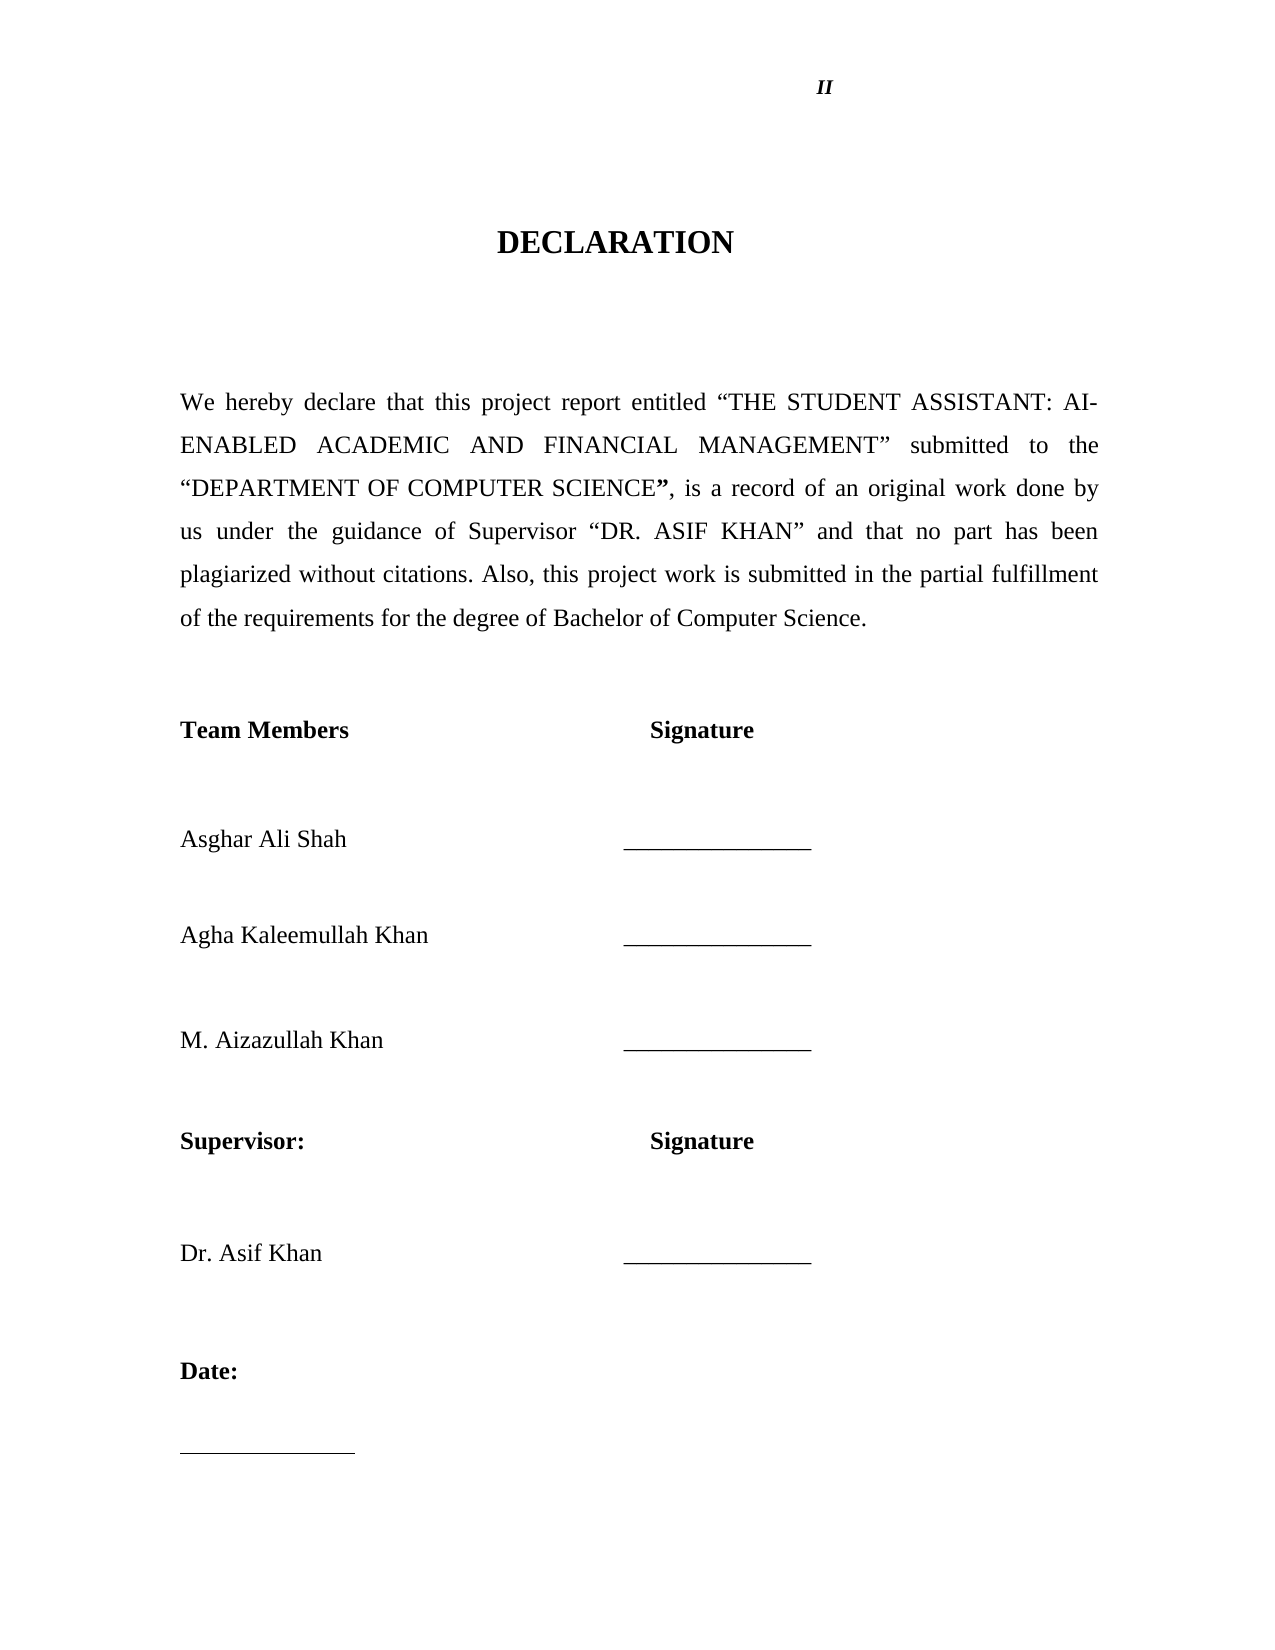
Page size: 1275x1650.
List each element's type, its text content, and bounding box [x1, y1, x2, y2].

text Agha Kaleemullah Khan _______________ [180, 920, 1117, 948]
text Asghar Ali Shah _______________ [180, 824, 1117, 853]
text Dr. Asif Khan _______________ [180, 1238, 1117, 1267]
subtitle Team Members Signature [180, 715, 1117, 744]
subtitle DECLARATION [394, 222, 762, 260]
text We hereby declare that this project report entitled “THE STUDENT ASSISTANT: AI-ENABLED ACADEMIC AND FINANCIAL MANAGEMENT” submitted to the “DEPARTMENT OF COMPUTER SCIENCE”, is a record of an original work done by us under the guidance of Supervisor “DR. ASIF KHAN” and that no part has been plagiarized without citations. Also, this project work is submitted in the partial fulfillment of the requirements for the degree of Bachelor of Computer Science. [180, 387, 1099, 631]
list Aizazullah Khan _______________ [180, 1025, 1117, 1053]
subtitle Date: [180, 1356, 1117, 1385]
subtitle Supervisor: Signature [180, 1126, 1117, 1155]
